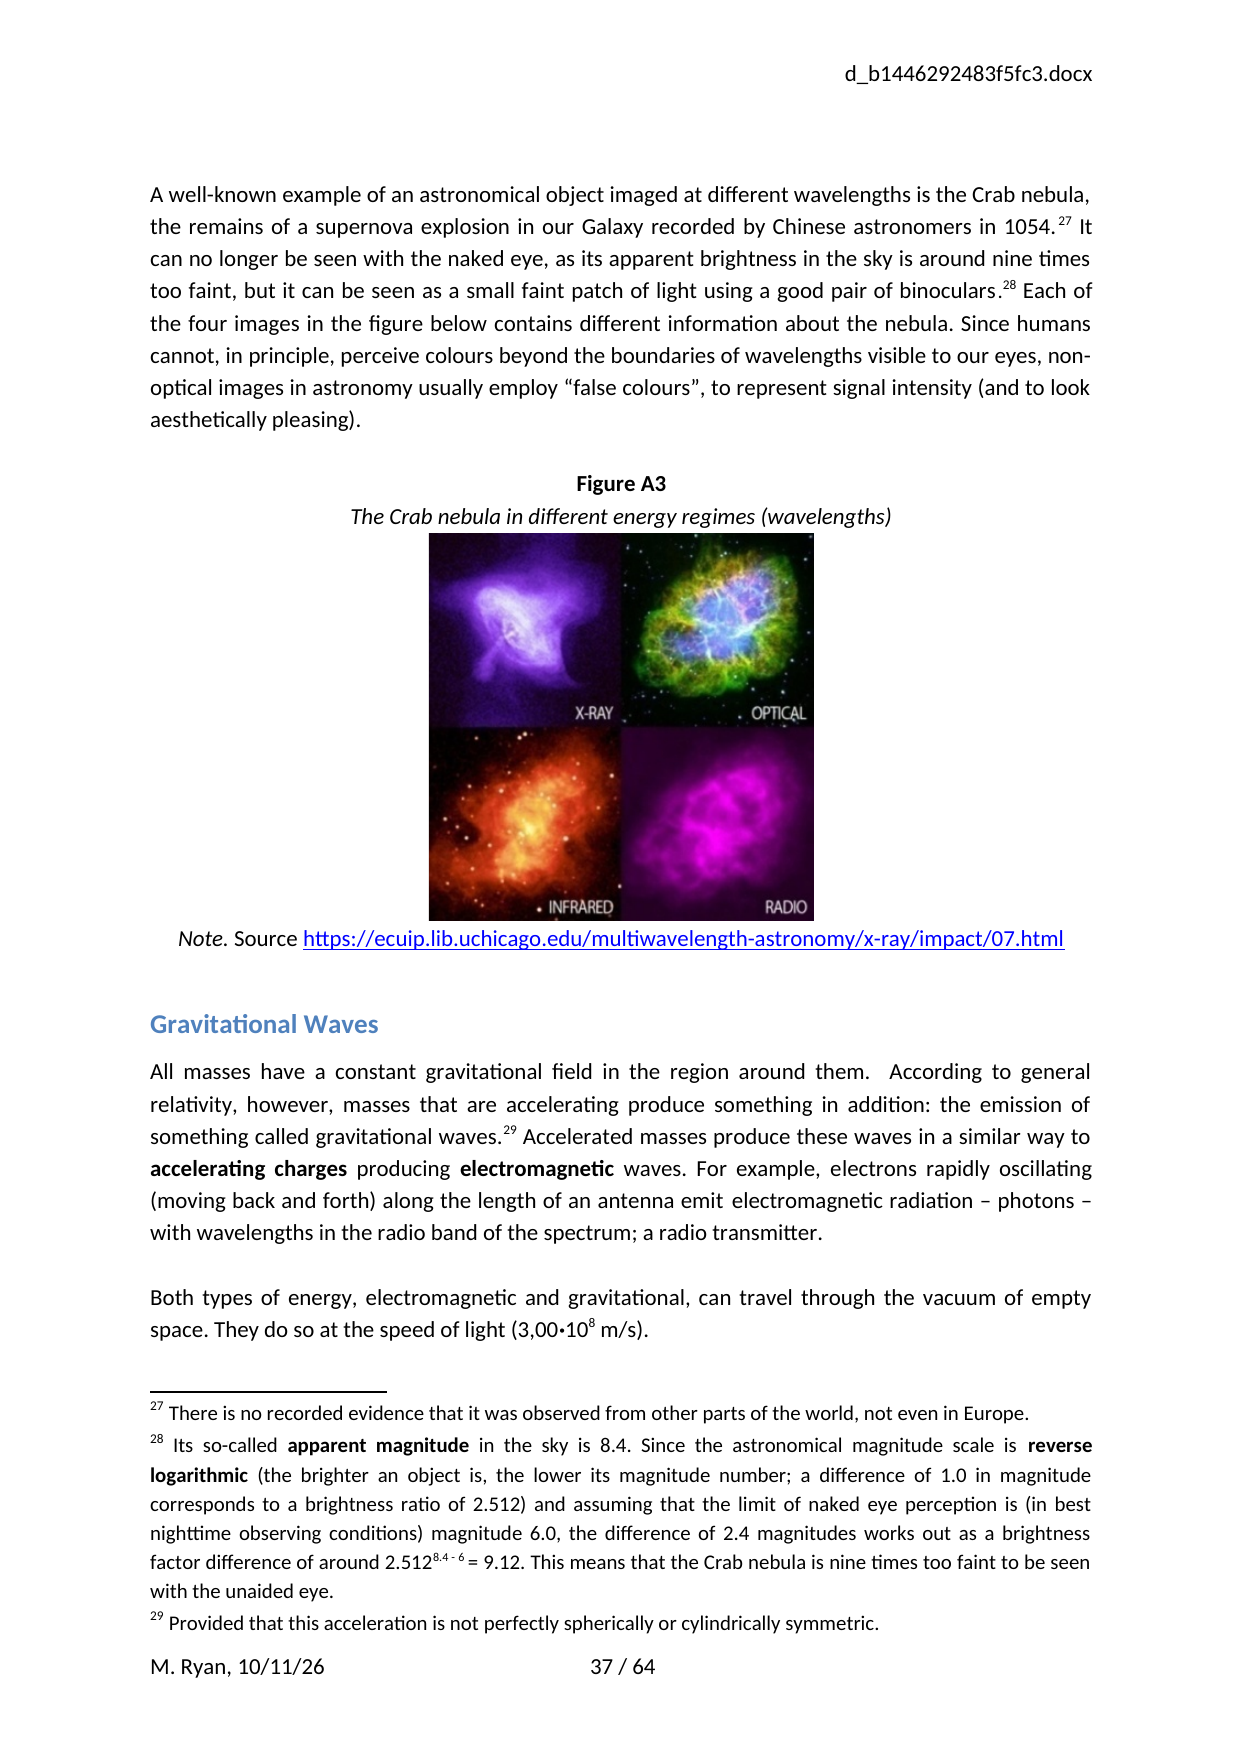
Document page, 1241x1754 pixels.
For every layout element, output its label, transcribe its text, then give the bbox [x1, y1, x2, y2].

text All masses have a constant gravitational field in the region around them. According to general relativity, however, masses that are accelerating produce something in addition: the emission of something called gravitational waves. Accelerated masses produce these waves in a similar way to accelerating charges producing electromagnetic waves. For example, electrons rapidly oscillating (moving back and forth) along the length of an antenna emit electromagnetic radiation – photons – with wavelengths in the radio band of the spectrum; a radio transmitter. [150, 1057, 1092, 1246]
text Note. Source https://ecuip.lib.uchicago.edu/multiwavelength-astronomy/x-ray/impact/07.html [150, 924, 1092, 952]
picture [428, 533, 814, 921]
text Figure A3 [150, 469, 1092, 498]
text The Crab nebula in different energy regimes (wavelengths) [150, 502, 1092, 530]
text Both types of energy, electromagnetic and gravitational, can travel through the vacuum of empty space. They do so at the speed of light (3,00·108 m/s). [150, 1283, 1092, 1343]
subtitle Gravitational Waves [150, 1007, 1092, 1040]
text A well-known example of an astronomical object imaged at different wavelengths is the Crab nebula, the remains of a supernova explosion in our Galaxy recorded by Chinese astronomers in 1054. It can no longer be seen with the naked eye, as its apparent brightness in the sky is around nine times too faint, but it can be seen as a small faint patch of light using a good pair of binoculars. Each of the four images in the figure below contains different information about the nebula. Since humans cannot, in principle, perceive colours beyond the boundaries of wavelengths visible to our eyes, non-optical images in astronomy usually employ “false colours”, to represent signal intensity (and to look aesthetically pleasing). [150, 180, 1092, 433]
